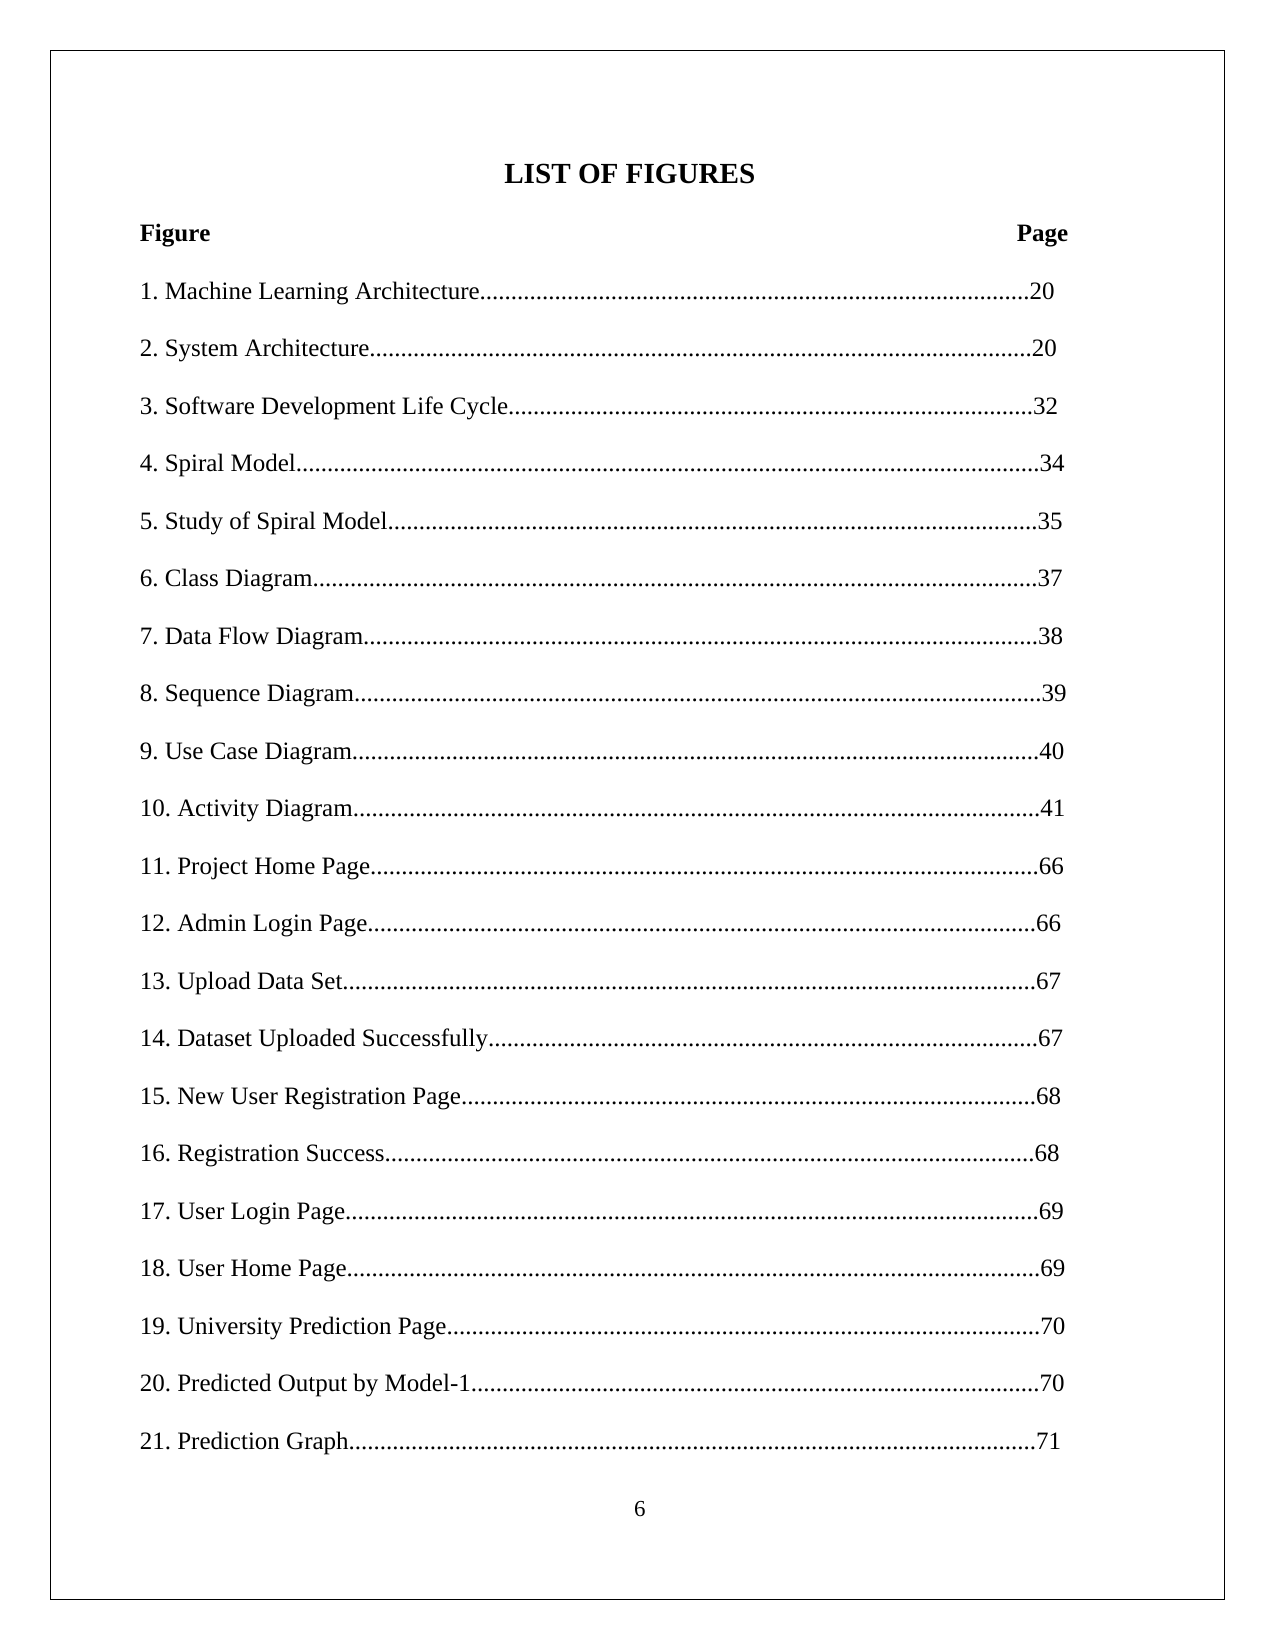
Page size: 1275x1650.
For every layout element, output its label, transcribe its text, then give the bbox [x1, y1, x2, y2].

text 18. User Home Page...............................................................................................................69 [139, 1253, 1139, 1282]
text 16. Registration Success........................................................................................................68 [139, 1138, 1139, 1167]
text 8. Sequence Diagram..............................................................................................................39 [139, 678, 1139, 707]
text 2. System Architecture..........................................................................................................20 [139, 333, 1139, 362]
text 9. Use Case Diagram..............................................................................................................40 [139, 736, 1139, 765]
text LIST OF FIGURES [139, 156, 1139, 190]
text 4. Spiral Model.......................................................................................................................34 [139, 448, 1139, 477]
text 1. Machine Learning Architecture........................................................................................20 [139, 276, 1139, 305]
text 13. Upload Data Set...............................................................................................................67 [139, 966, 1139, 995]
text 14. Dataset Uploaded Successfully........................................................................................67 [139, 1023, 1139, 1052]
text 20. Predicted Output by Model-1...........................................................................................70 [139, 1368, 1139, 1397]
text 3. Software Development Life Cycle....................................................................................32 [139, 391, 1139, 420]
text 11. Project Home Page...........................................................................................................66 [139, 851, 1139, 880]
text 6. Class Diagram....................................................................................................................37 [139, 563, 1139, 592]
text Figure Page [139, 218, 1139, 247]
text 5. Study of Spiral Model........................................................................................................35 [139, 506, 1139, 535]
text 15. New User Registration Page............................................................................................68 [139, 1081, 1139, 1110]
text 7. Data Flow Diagram............................................................................................................38 [139, 621, 1139, 650]
text 19. University Prediction Page...............................................................................................70 [139, 1311, 1139, 1340]
text 10. Activity Diagram..............................................................................................................41 [139, 793, 1139, 822]
text 17. User Login Page...............................................................................................................69 [139, 1196, 1139, 1225]
text 12. Admin Login Page...........................................................................................................66 [139, 908, 1139, 937]
text 21. Prediction Graph..............................................................................................................71 [139, 1426, 1139, 1455]
